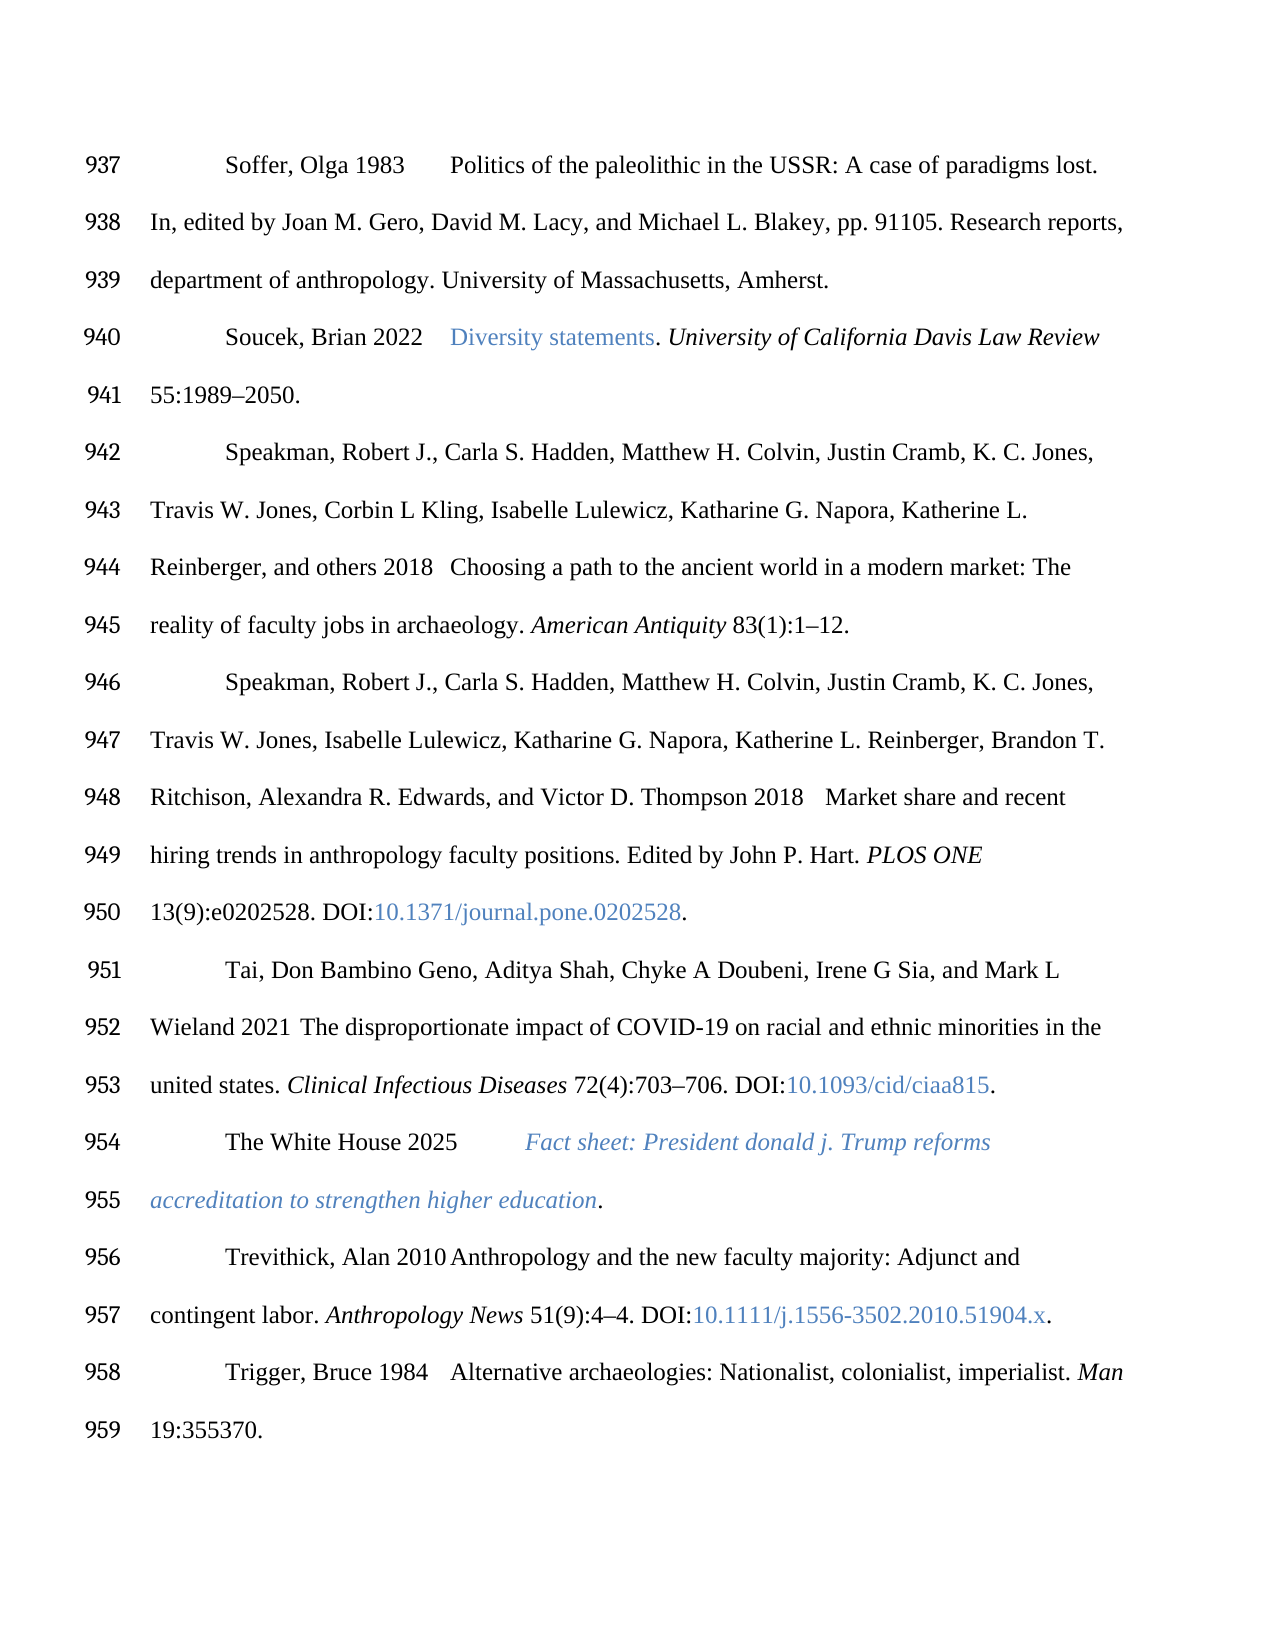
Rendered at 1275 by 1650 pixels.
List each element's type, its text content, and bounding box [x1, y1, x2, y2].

text Trevithick, Alan 2010 Anthropology and the new faculty majority: Adjunct and contingent labor. Anthropology News 51(9):4–4. DOI:10.1111/j.1556-3502.2010.51904.x. [150, 1242, 1125, 1329]
text Trigger, Bruce 1984 Alternative archaeologies: Nationalist, colonialist, imperialist. Man 19:355370. [150, 1357, 1125, 1444]
text The White House 2025 Fact sheet: President donald j. Trump reforms accreditation to strengthen higher education. [150, 1127, 1125, 1214]
text Soucek, Brian 2022 Diversity statements. University of California Davis Law Review 55:1989–2050. [150, 322, 1125, 409]
text Speakman, Robert J., Carla S. Hadden, Matthew H. Colvin, Justin Cramb, K. C. Jones, Travis W. Jones, Isabelle Lulewicz, Katharine G. Napora, Katherine L. Reinberger, Brandon T. Ritchison, Alexandra R. Edwards, and Victor D. Thompson 2018 Market share and recent hiring trends in anthropology faculty positions. Edited by John P. Hart. PLOS ONE 13(9):e0202528. DOI:10.1371/journal.pone.0202528. [150, 667, 1125, 926]
text Soffer, Olga 1983 Politics of the paleolithic in the USSR: A case of paradigms lost. In, edited by Joan M. Gero, David M. Lacy, and Michael L. Blakey, pp. 91105. Research reports, department of anthropology. University of Massachusetts, Amherst. [150, 150, 1125, 294]
text Speakman, Robert J., Carla S. Hadden, Matthew H. Colvin, Justin Cramb, K. C. Jones, Travis W. Jones, Corbin L Kling, Isabelle Lulewicz, Katharine G. Napora, Katherine L. Reinberger, and others 2018 Choosing a path to the ancient world in a modern market: The reality of faculty jobs in archaeology. American Antiquity 83(1):1–12. [150, 437, 1125, 639]
text Tai, Don Bambino Geno, Aditya Shah, Chyke A Doubeni, Irene G Sia, and Mark L Wieland 2021 The disproportionate impact of COVID-19 on racial and ethnic minorities in the united states. Clinical Infectious Diseases 72(4):703–706. DOI:10.1093/cid/ciaa815. [150, 955, 1125, 1099]
